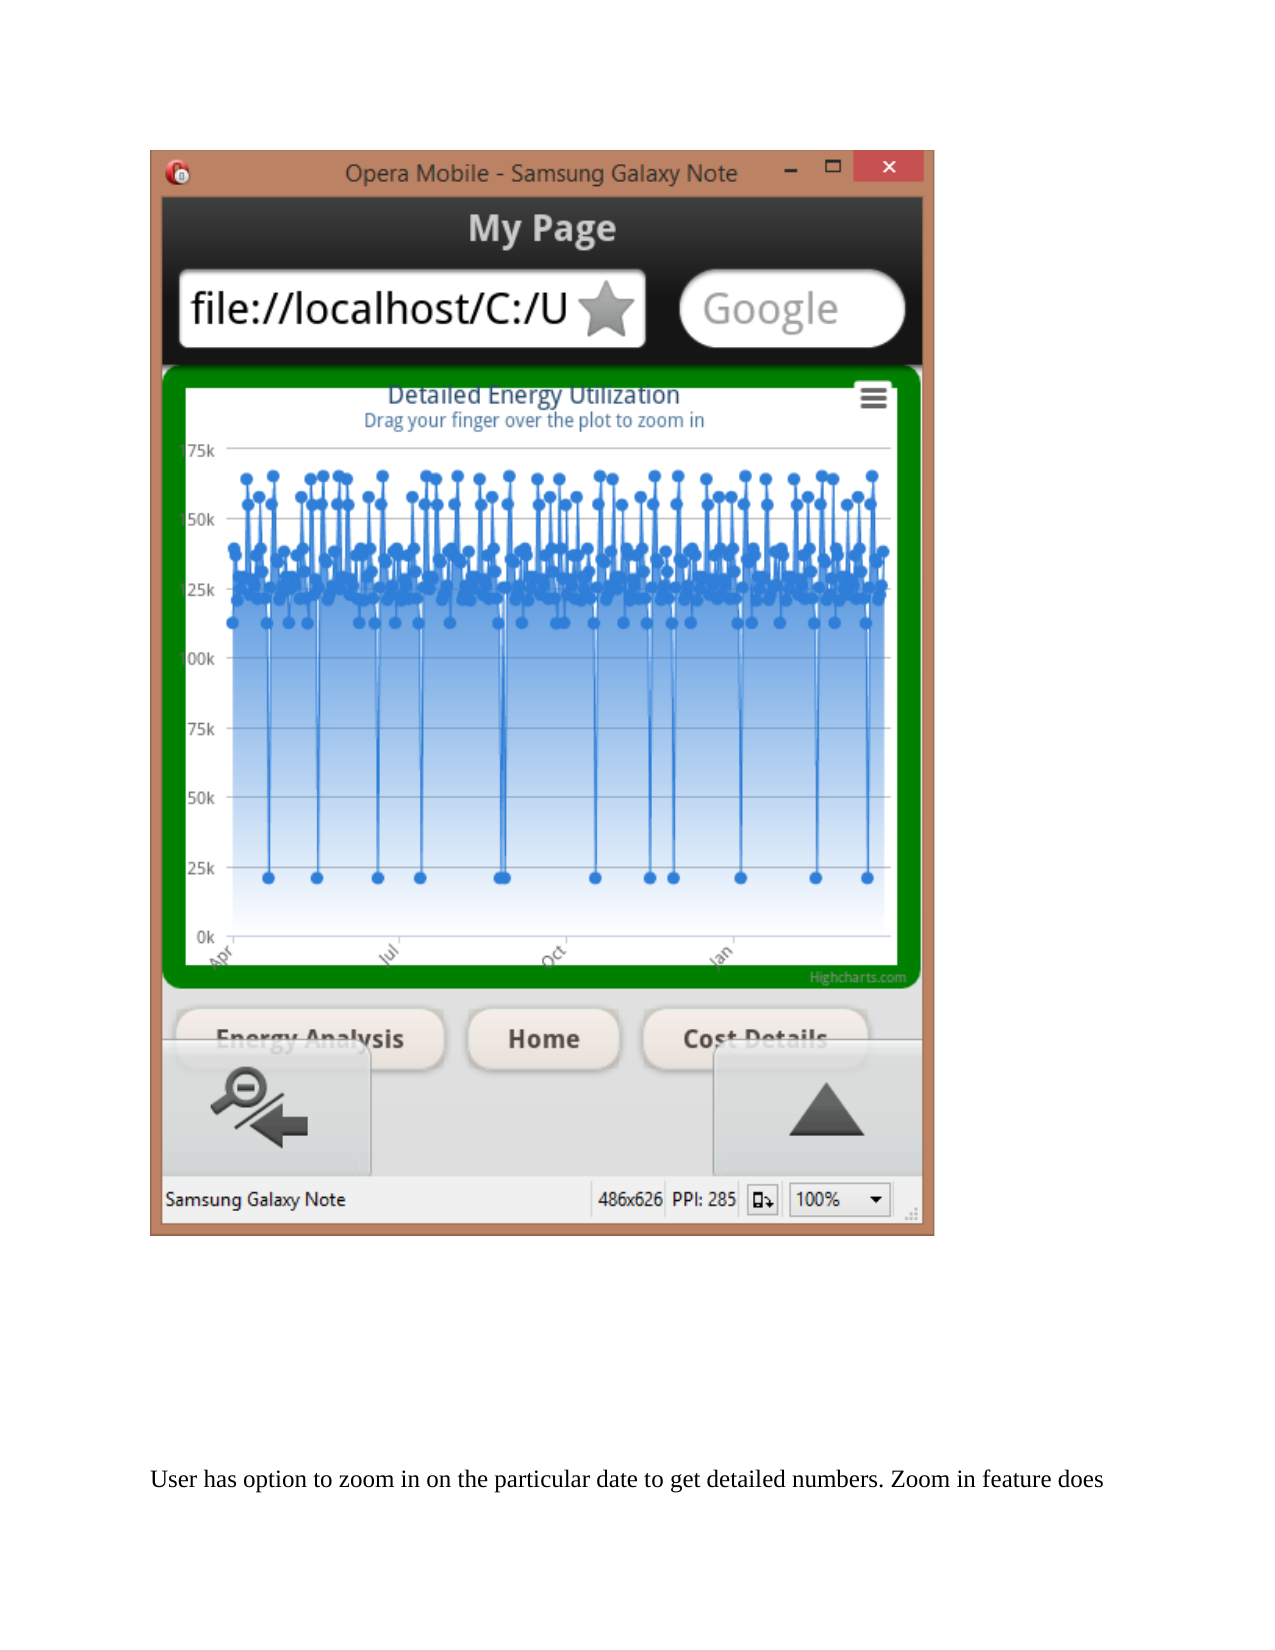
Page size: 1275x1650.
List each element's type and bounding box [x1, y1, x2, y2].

text [150, 1464, 1125, 1493]
picture [150, 150, 935, 1236]
